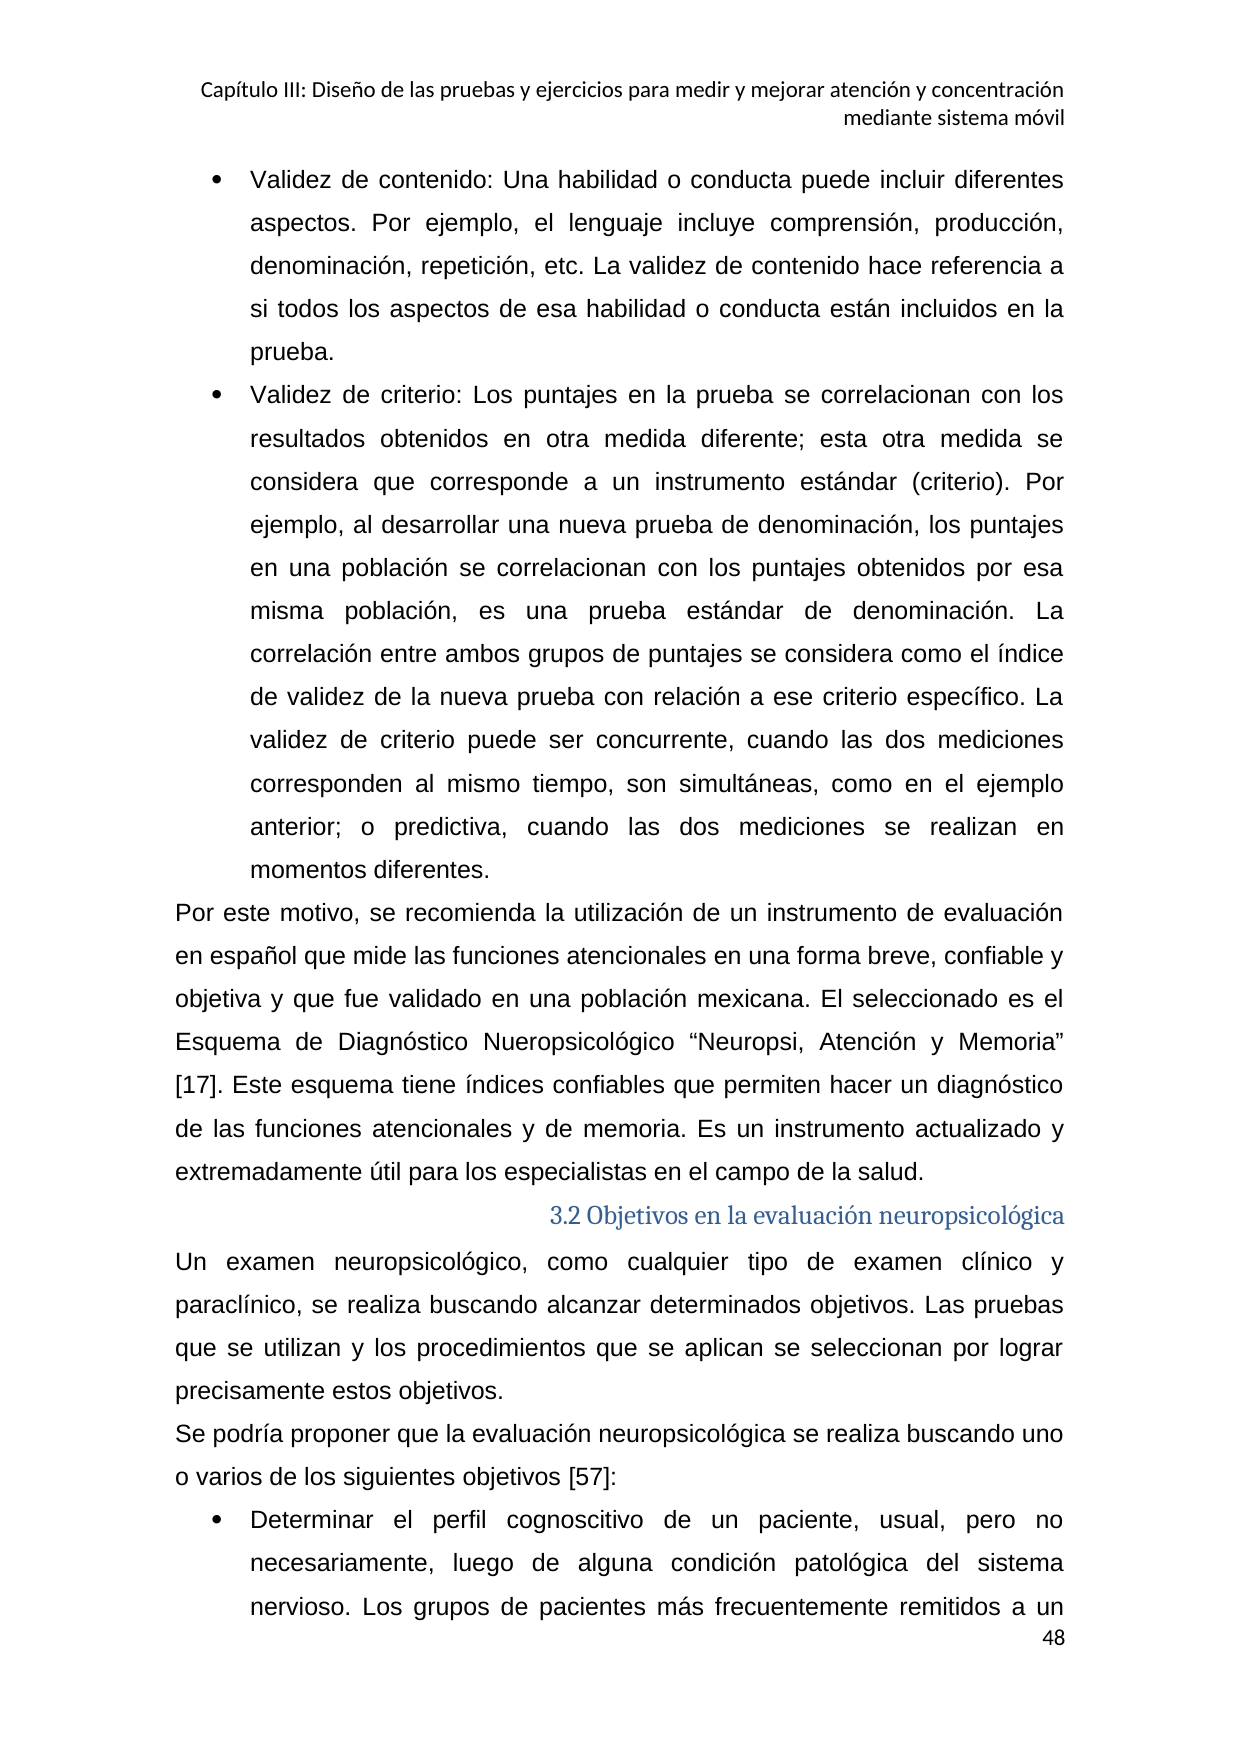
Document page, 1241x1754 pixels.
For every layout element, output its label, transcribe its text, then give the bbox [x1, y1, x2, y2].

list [212, 1505, 1065, 1620]
list Validez de criterio: Los puntajes en la prueba se correlacionan con los resultados obtenidos en otra medida diferente; esta otra medida se considera que corresponde a un instrumento estándar (criterio). Por ejemplo, al desarrollar una nueva prueba de denominación, los puntajes en una población se correlacionan con los puntajes obtenidos por esa misma población, es una prueba estándar de denominación. La correlación entre ambos grupos de puntajes se considera como el índice de validez de la nueva prueba con relación a ese criterio específico. La validez de criterio puede ser concurrente, cuando las dos mediciones corresponden al mismo tiempo, son simultáneas, como en el ejemplo anterior; o predictiva, cuando las dos mediciones se realizan en momentos diferentes. [212, 380, 1065, 883]
text Se podría proponer que la evaluación neuropsicológica se realiza buscando uno o varios de los siguientes objetivos : [175, 1419, 1065, 1491]
text Un examen neuropsicológico, como cualquier tipo de examen clínico y paraclínico, se realiza buscando alcanzar determinados objetivos. Las pruebas que se utilizan y los procedimientos que se aplican se seleccionan por lograr precisamente estos objetivos. [175, 1246, 1065, 1404]
list Validez de contenido: Una habilidad o conducta puede incluir diferentes aspectos. Por ejemplo, el lenguaje incluye comprensión, producción, denominación, repetición, etc. La validez de contenido hace referencia a si todos los aspectos de esa habilidad o conducta están incluidos en la prueba. [212, 164, 1065, 366]
text 3.2 Objetivos en la evaluación neuropsicológica [175, 1200, 1065, 1231]
text Por este motivo, se recomienda la utilización de un instrumento de evaluación en español que mide las funciones atencionales en una forma breve, confiable y objetiva y que fue validado en una población mexicana. El seleccionado es el Esquema de Diagnóstico Nueropsicológico “Neuropsi, Atención y Memoria” . Este esquema tiene índices confiables que permiten hacer un diagnóstico de las funciones atencionales y de memoria. Es un instrumento actualizado y extremadamente útil para los especialistas en el campo de la salud. [175, 898, 1065, 1185]
